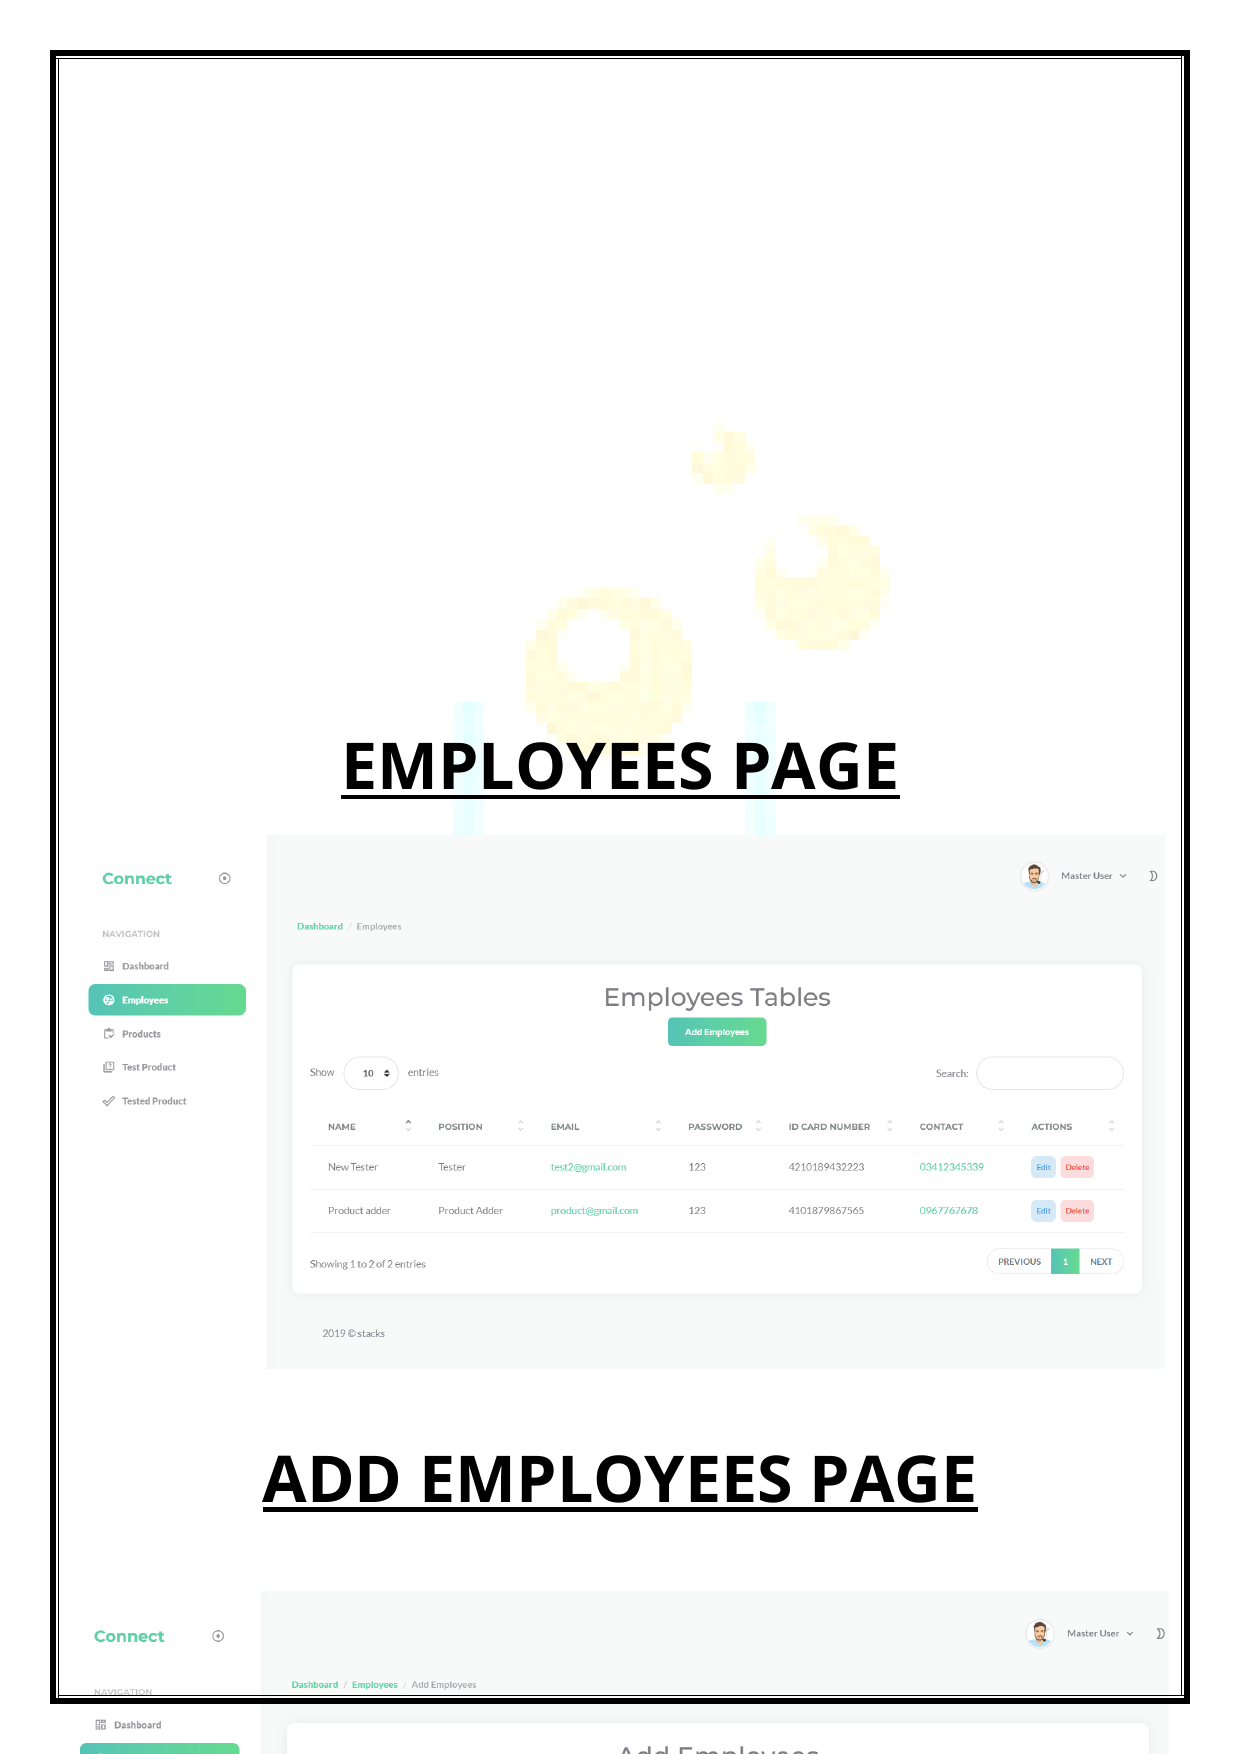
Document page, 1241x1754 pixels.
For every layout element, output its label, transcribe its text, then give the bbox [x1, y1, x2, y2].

picture [80, 1704, 1169, 1754]
subtitle ADD EMPLOYEES PAGE [75, 1433, 1165, 1521]
picture [76, 835, 1165, 1369]
subtitle EMPLOYEES PAGE [75, 721, 1165, 809]
picture [80, 1591, 1169, 1695]
